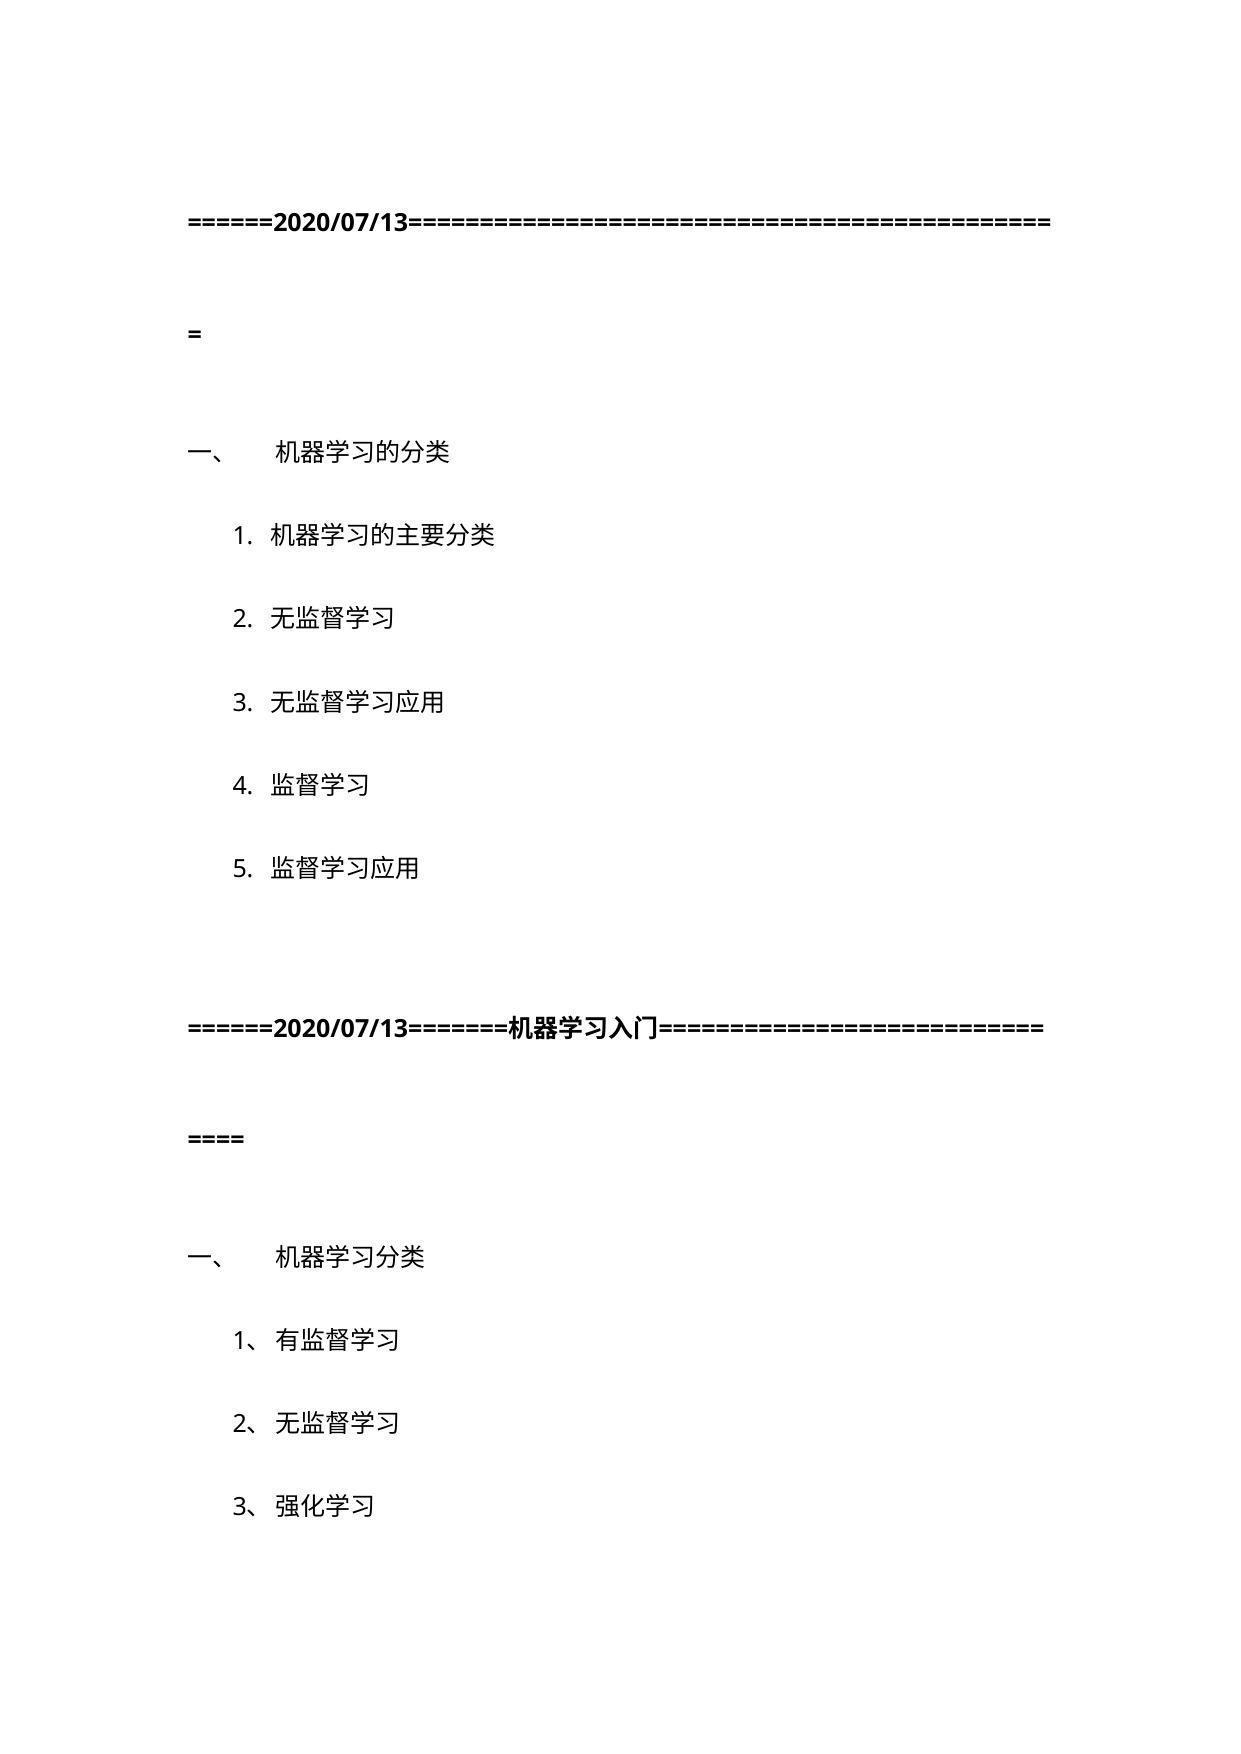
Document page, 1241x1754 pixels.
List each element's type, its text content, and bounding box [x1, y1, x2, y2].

list 无监督学习应用 [232, 668, 1053, 733]
list 有监督学习 [232, 1306, 1053, 1371]
list 无监督学习 [232, 584, 1053, 649]
subtitle ======2020/07/13=======机器学习入门=============================== [187, 994, 1053, 1171]
list 监督学习应用 [232, 834, 1053, 899]
list 监督学习 [232, 751, 1053, 816]
list 机器学习分类 [187, 1223, 1053, 1288]
list 机器学习的主要分类 [232, 501, 1053, 566]
list 强化学习 [232, 1472, 1053, 1537]
subtitle ======2020/07/13============================================== [187, 189, 1053, 366]
list 无监督学习 [232, 1389, 1053, 1454]
list 机器学习的分类 [187, 418, 1053, 483]
